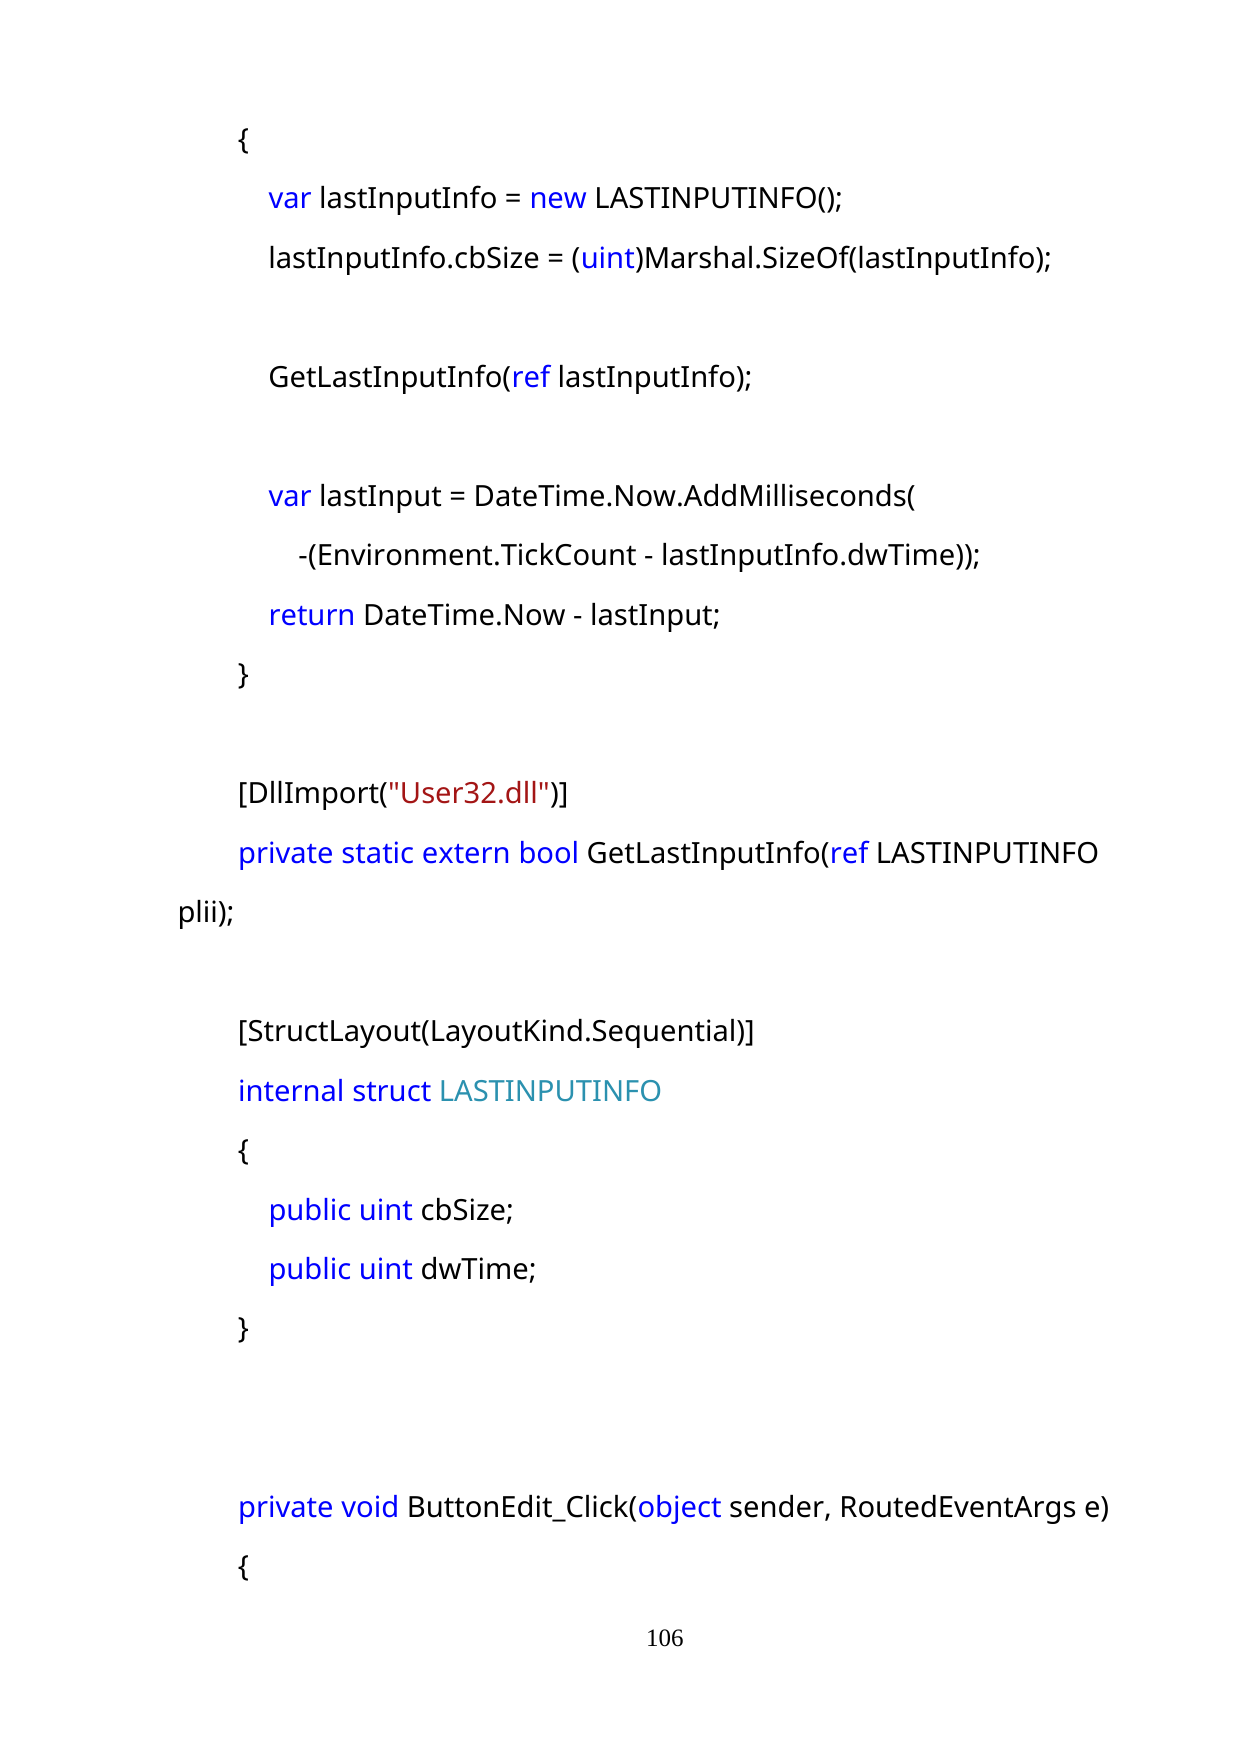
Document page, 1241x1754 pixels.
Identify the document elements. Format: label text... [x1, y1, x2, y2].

text var lastInputInfo = new LASTINPUTINFO(); [177, 178, 1152, 217]
text public uint dwTime; [177, 1248, 1152, 1288]
text } [177, 653, 1152, 693]
text } [177, 1308, 1152, 1347]
text { [177, 1129, 1152, 1169]
text -(Environment.TickCount - lastInputInfo.dwTime)); [177, 534, 1152, 574]
text internal struct LASTINPUTINFO [177, 1070, 1152, 1109]
text return DateTime.Now - lastInput; [177, 594, 1152, 634]
text lastInputInfo.cbSize = (uint)Marshal.SizeOf(lastInputInfo); [177, 237, 1152, 277]
text public uint cbSize; [177, 1189, 1152, 1228]
text var lastInput = DateTime.Now.AddMilliseconds( [177, 475, 1152, 515]
text GetLastInputInfo(ref lastInputInfo); [177, 356, 1152, 396]
text [StructLayout(LayoutKind.Sequential)] [177, 1010, 1152, 1050]
text [DllImport("User32.dll")] [177, 772, 1152, 812]
text private static extern bool GetLastInputInfo(ref LASTINPUTINFO plii); [177, 832, 1152, 931]
text { [177, 118, 1152, 158]
text private void ButtonEdit_Click(object sender, RoutedEventArgs e) [177, 1486, 1152, 1526]
text { [177, 1546, 1152, 1585]
